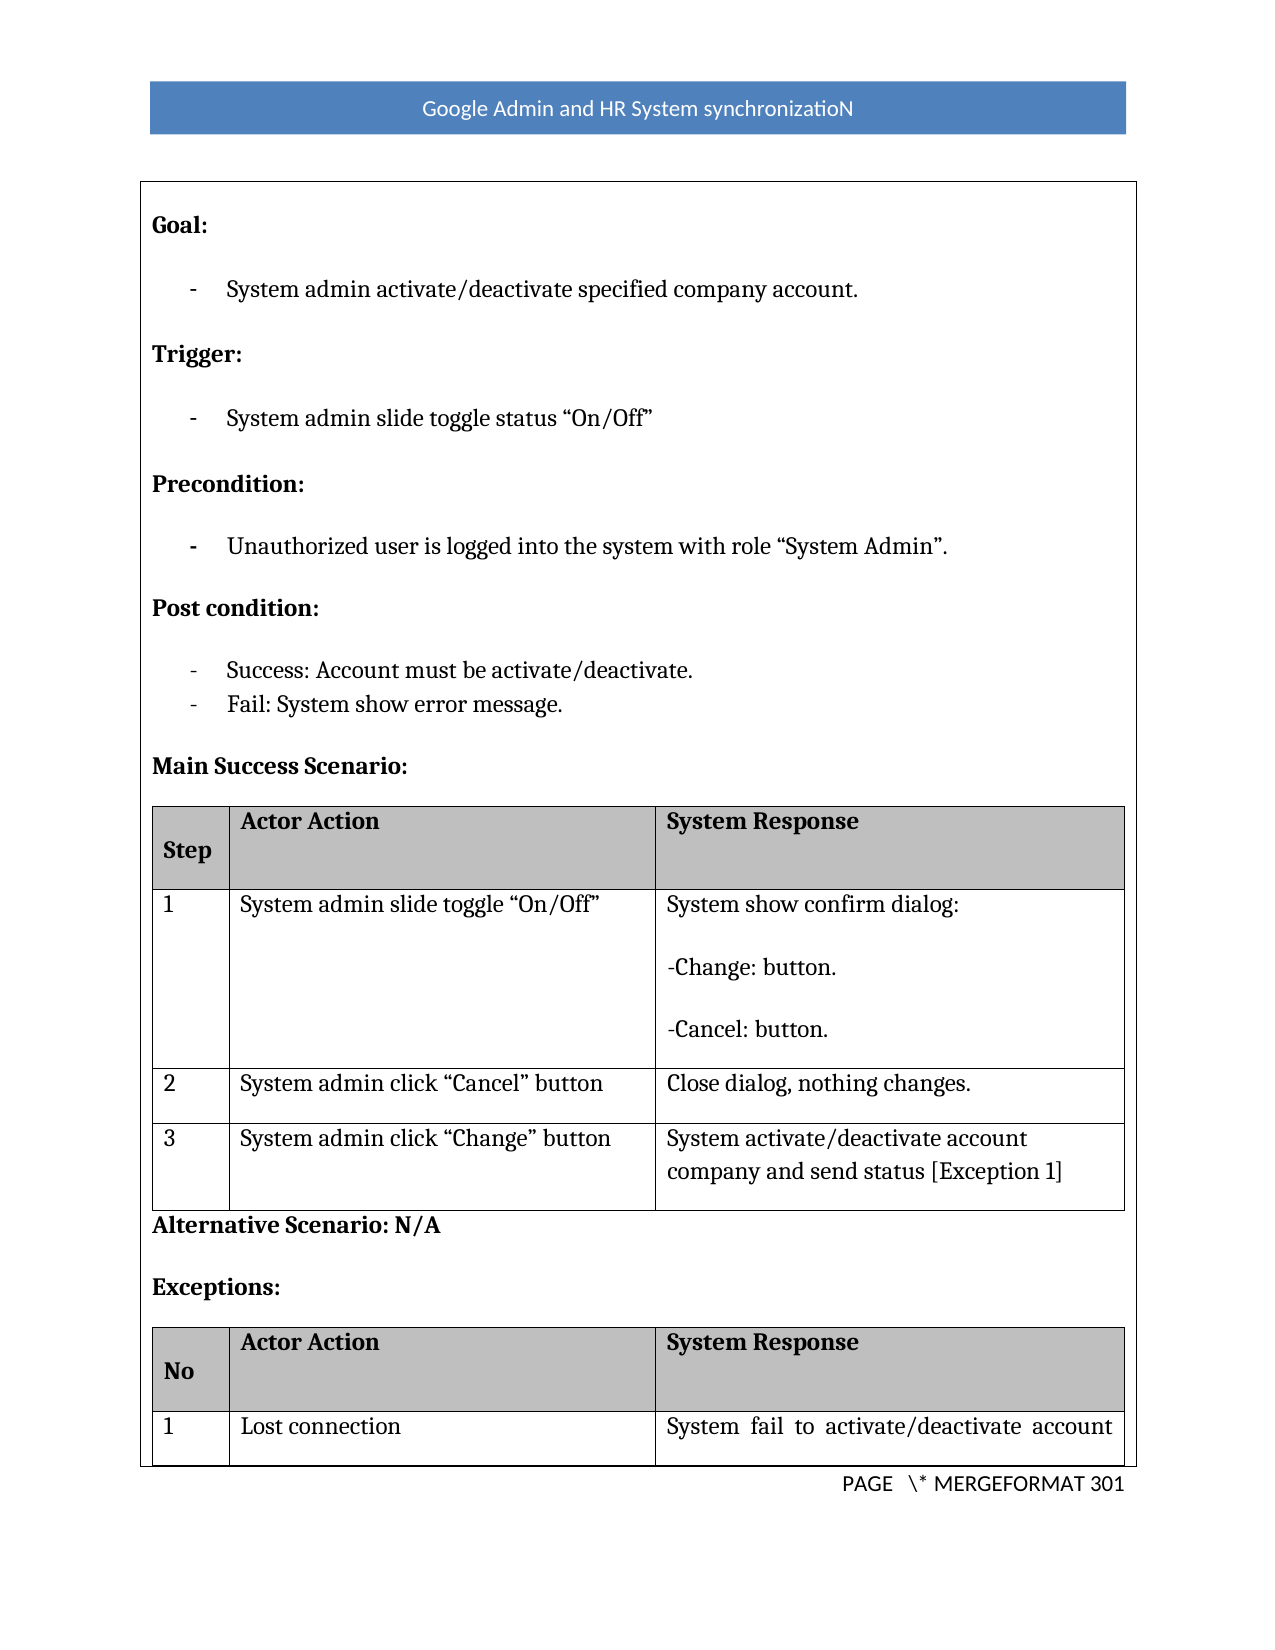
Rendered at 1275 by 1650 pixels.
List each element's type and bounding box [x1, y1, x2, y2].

table_cell [141, 182, 1136, 1466]
